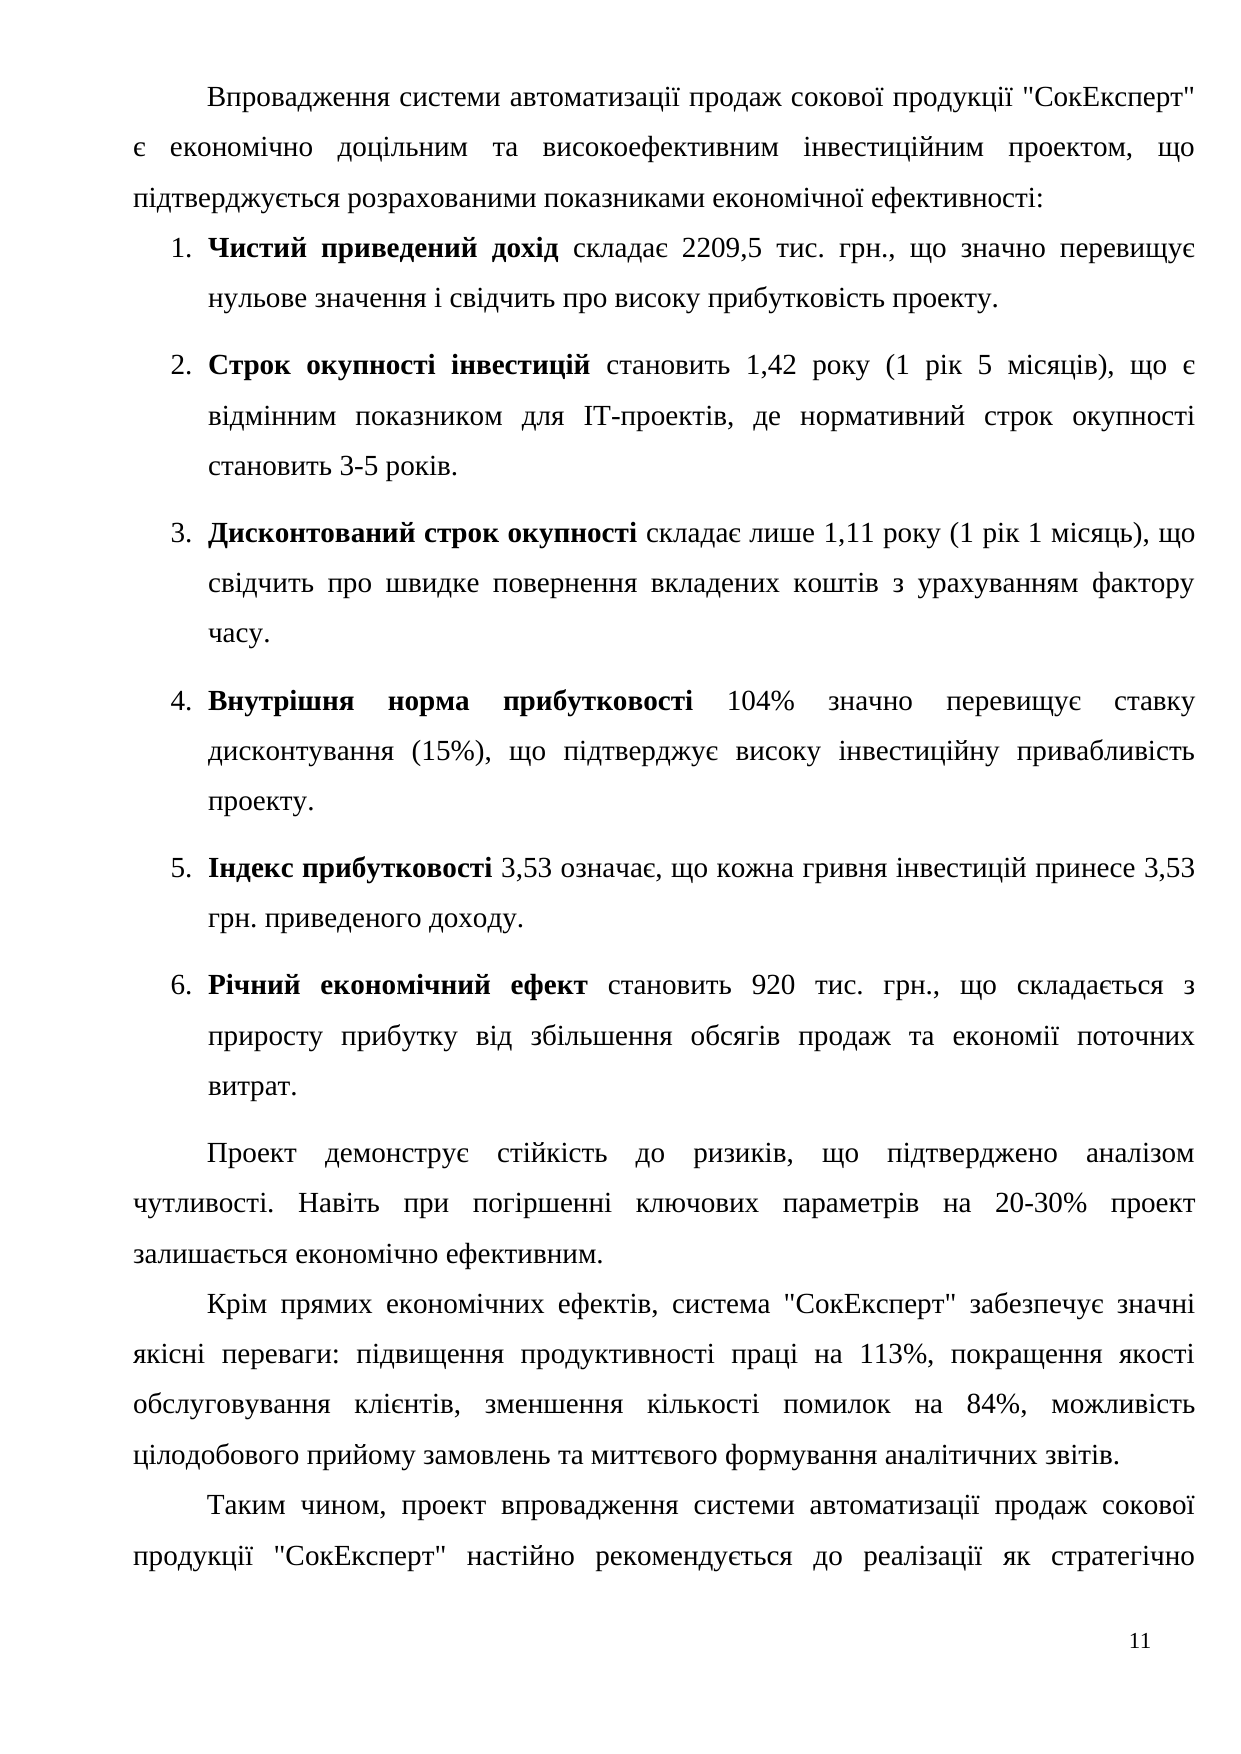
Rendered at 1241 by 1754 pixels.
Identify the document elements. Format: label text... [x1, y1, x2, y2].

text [133, 1487, 1196, 1571]
list Індекс прибутковості 3,53 означає, що кожна гривня інвестицій принесе 3,53 грн. приведеного доходу. [170, 850, 1196, 934]
list Дисконтований строк окупності складає лише 1,11 року (1 рік 1 місяць), що свідчить про швидке повернення вкладених коштів з урахуванням фактору часу. [170, 515, 1196, 649]
text Крім прямих економічних ефектів, система "СокЕксперт" забезпечує значні якісні переваги: підвищення продуктивності праці на 113%, покращення якості обслуговування клієнтів, зменшення кількості помилок на 84%, можливість цілодобового прийому замовлень та миттєвого формування аналітичних звітів. [133, 1286, 1196, 1471]
list Річний економічний ефект становить 920 тис. грн., що складається з приросту прибутку від збільшення обсягів продаж та економії поточних витрат. [170, 967, 1196, 1102]
list Строк окупності інвестицій становить 1,42 року (1 рік 5 місяців), що є відмінним показником для IT-проектів, де нормативний строк окупності становить 3-5 років. [170, 347, 1196, 482]
text Проект демонструє стійкість до ризиків, що підтверджено аналізом чутливості. Навіть при погіршенні ключових параметрів на 20-30% проект залишається економічно ефективним. [133, 1135, 1196, 1269]
list Чистий приведений дохід складає 2209,5 тис. грн., що значно перевищує нульове значення і свідчить про високу прибутковість проекту. [170, 230, 1196, 314]
list Внутрішня норма прибутковості 104% значно перевищує ставку дисконтування (15%), що підтверджує високу інвестиційну привабливість проекту. [170, 683, 1196, 817]
text Впровадження системи автоматизації продаж сокової продукції "СокЕксперт" є економічно доцільним та високоефективним інвестиційним проектом, що підтверджується розрахованими показниками економічної ефективності: [133, 79, 1196, 213]
